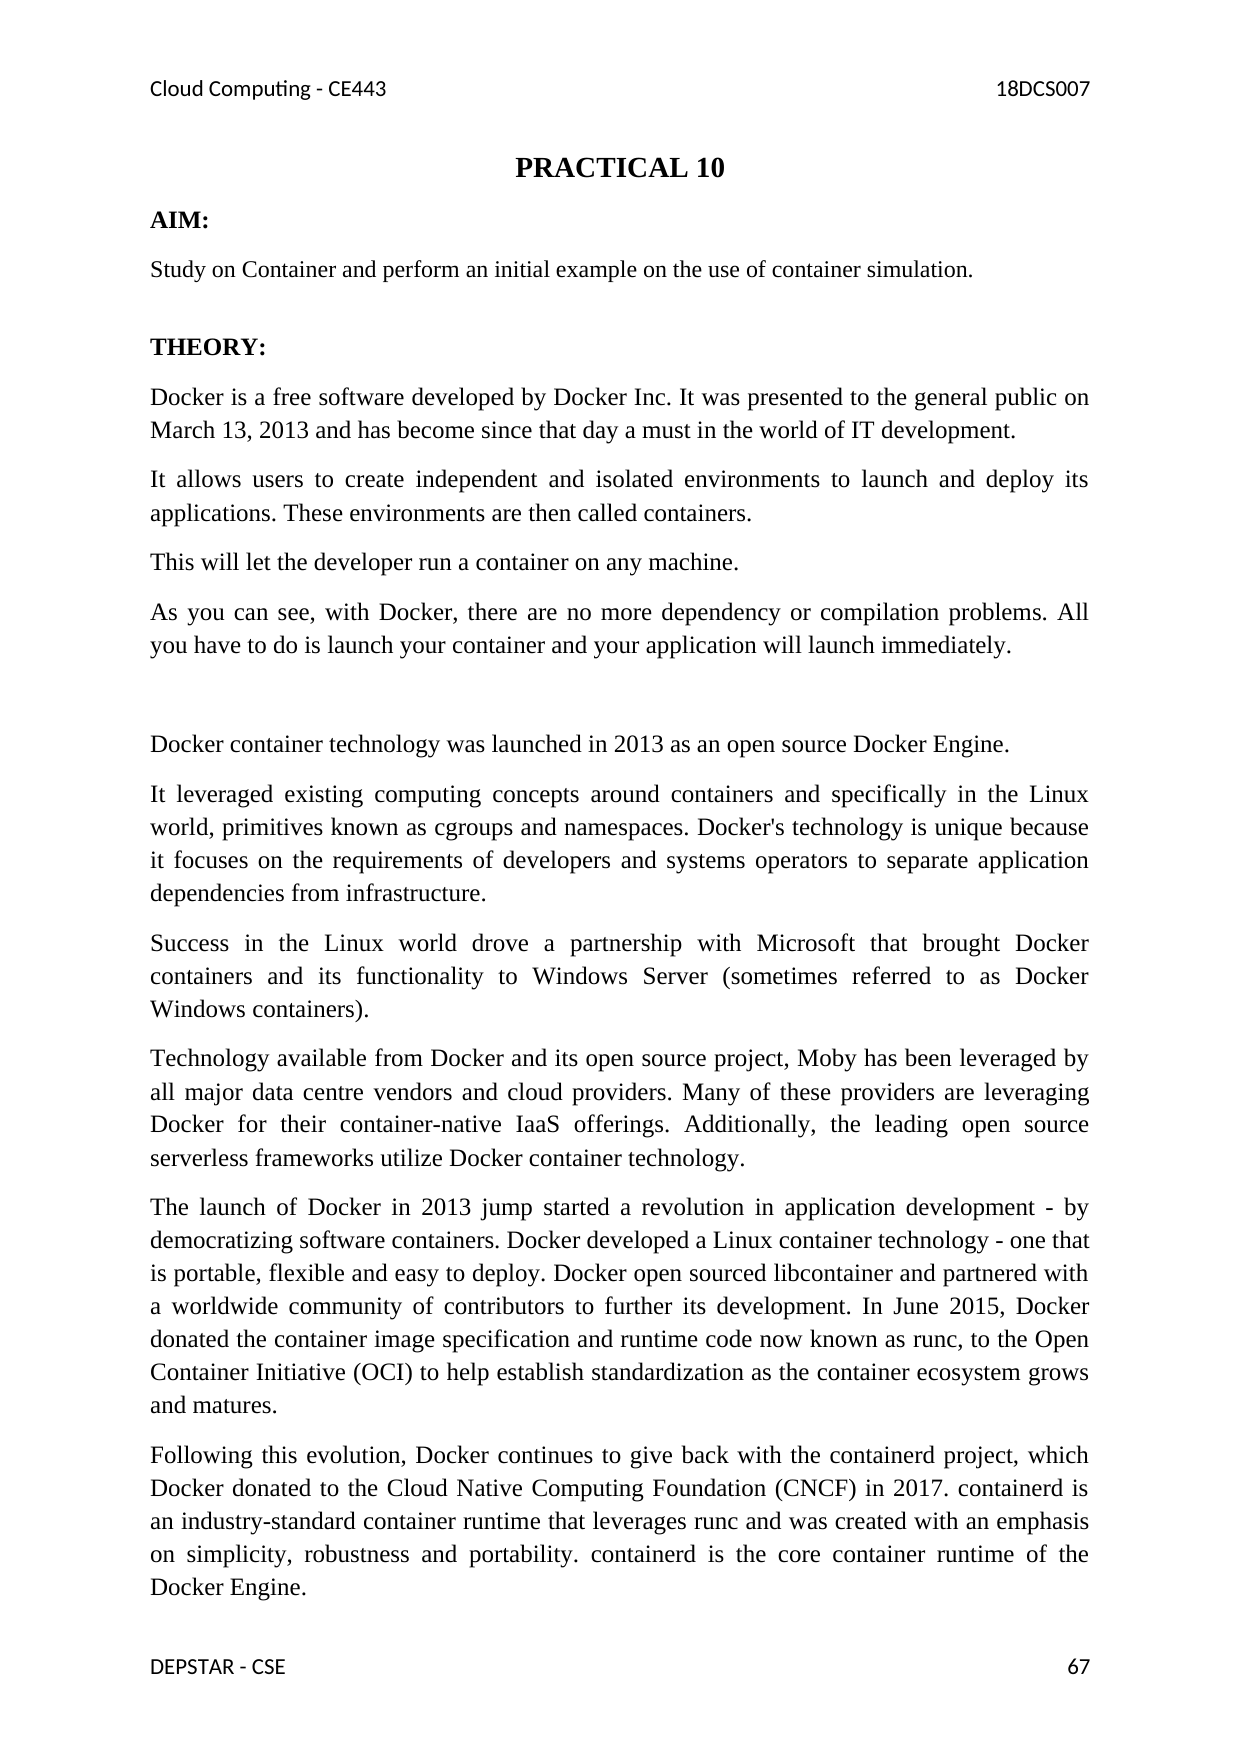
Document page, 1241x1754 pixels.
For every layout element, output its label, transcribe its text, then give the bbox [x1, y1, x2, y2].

text Study on Container and perform an initial example on the use of container simulation. [150, 255, 1090, 282]
text This will let the developer run a container on any machine. [150, 547, 1090, 576]
text THEORY: [150, 332, 1090, 361]
text Technology available from Docker and its open source project, Moby has been leveraged by all major data centre vendors and cloud providers. Many of these providers are leveraging Docker for their container-native IaaS offerings. Additionally, the leading open source serverless frameworks utilize Docker container technology. [150, 1043, 1090, 1171]
text As you can see, with Docker, there are no more dependency or compilation problems. All you have to do is launch your container and your application will launch immediately. [150, 597, 1090, 659]
text Docker is a free software developed by Docker Inc. It was presented to the general public on March 13, 2013 and has become since that day a must in the world of IT development. [150, 382, 1090, 444]
text Success in the Linux world drove a partnership with Microsoft that brought Docker containers and its functionality to Windows Server (sometimes referred to as Docker Windows containers). [150, 928, 1090, 1023]
text AIM: [150, 205, 1090, 234]
text Following this evolution, Docker continues to give back with the containerd project, which Docker donated to the Cloud Native Computing Foundation (CNCF) in 2017. containerd is an industry-standard container runtime that leverages runc and was created with an emphasis on simplicity, robustness and portability. containerd is the core container runtime of the Docker Engine. [150, 1440, 1090, 1601]
text It allows users to create independent and isolated environments to launch and deploy its applications. These environments are then called containers. [150, 464, 1090, 526]
text Docker container technology was launched in 2013 as an open source Docker Engine. [150, 729, 1090, 758]
text The launch of Docker in 2013 jump started a revolution in application development - by democratizing software containers. Docker developed a Linux container technology - one that is portable, flexible and easy to deploy. Docker open sourced libcontainer and partnered with a worldwide community of contributors to further its development. In June 2015, Docker donated the container image specification and runtime code now known as runc, to the Open Container Initiative (OCI) to help establish standardization as the container ecosystem grows and matures. [150, 1192, 1090, 1419]
text It leveraged existing computing concepts around containers and specifically in the Linux world, primitives known as cgroups and namespaces. Docker's technology is unique because it focuses on the requirements of developers and systems operators to separate application dependencies from infrastructure. [150, 779, 1090, 907]
text PRACTICAL 10 [150, 150, 1090, 183]
